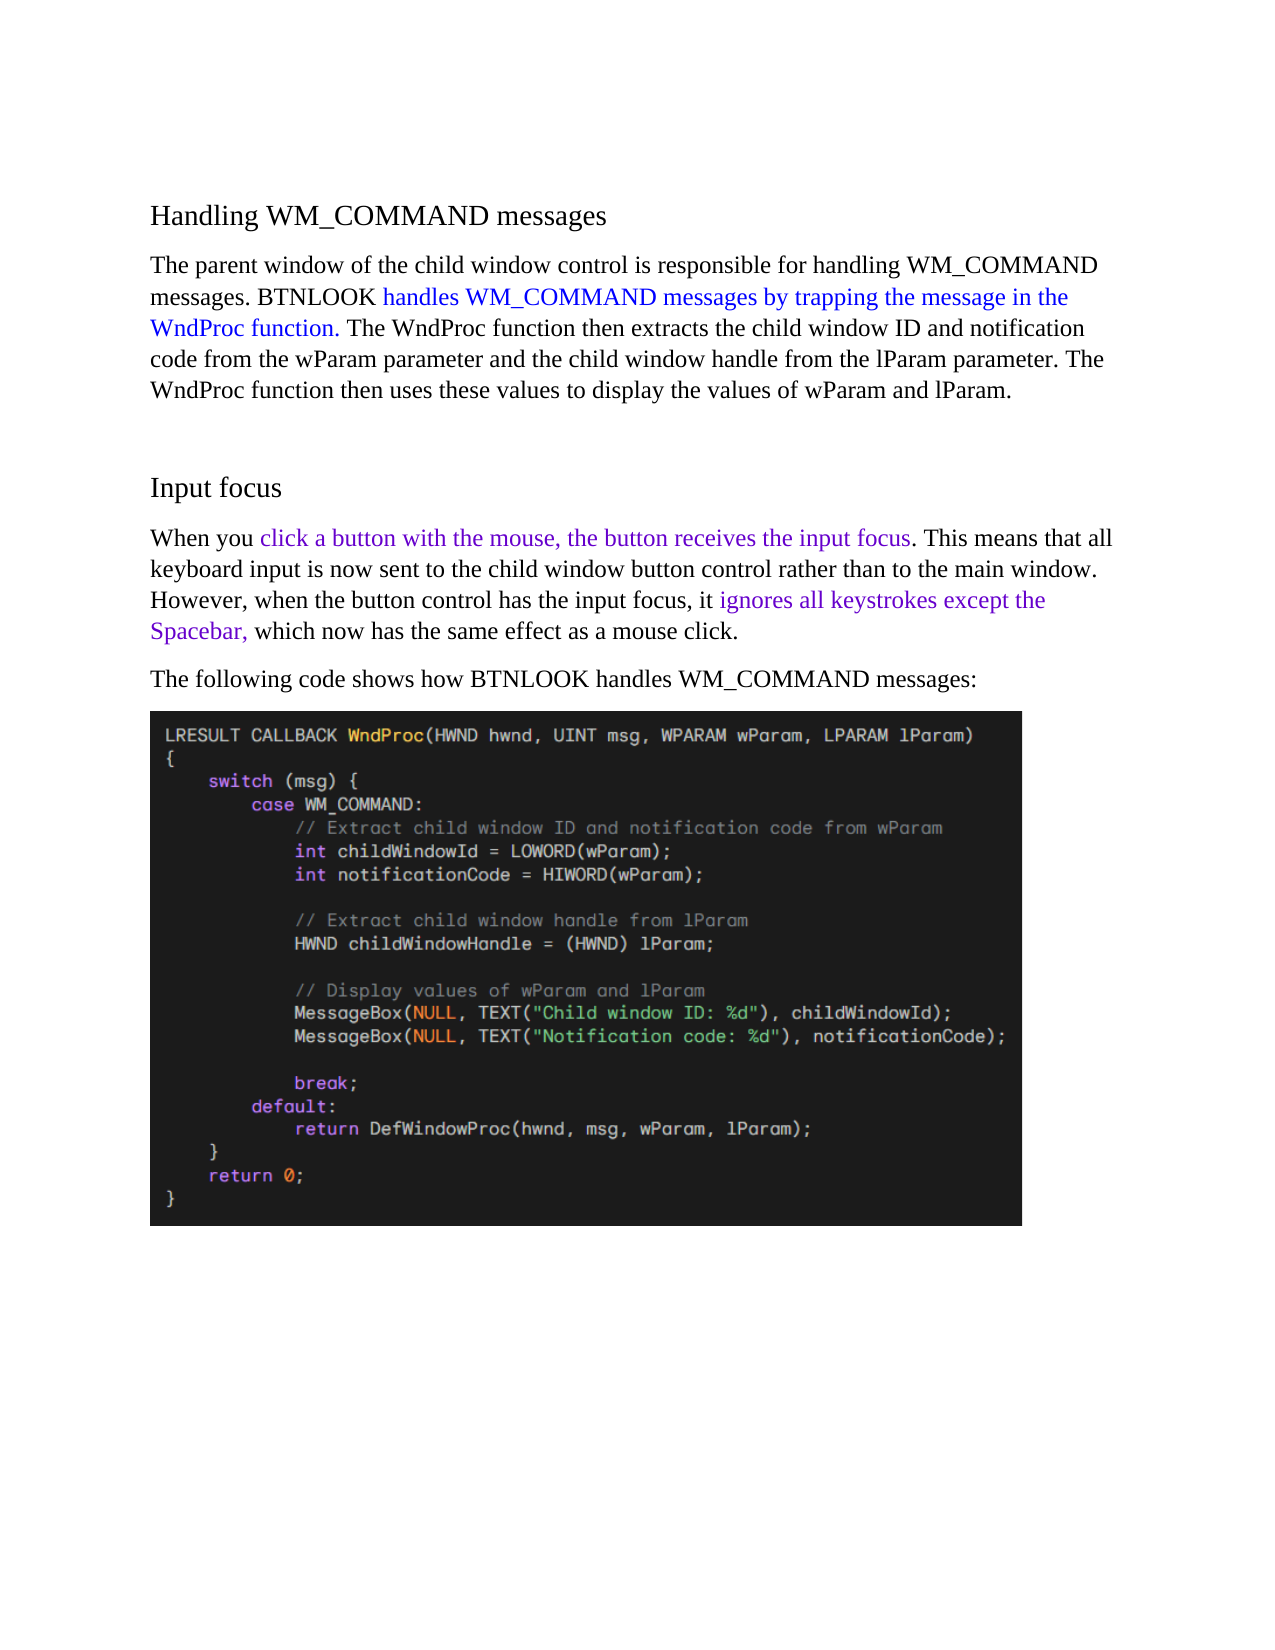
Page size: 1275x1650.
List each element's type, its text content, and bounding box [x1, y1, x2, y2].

text Input focus [150, 470, 1125, 504]
text Handling WM_COMMAND messages [150, 198, 1125, 231]
text The following code shows how BTNLOOK handles WM_COMMAND messages: [150, 664, 1125, 692]
text The parent window of the child window control is responsible for handling WM_COMMAND messages. BTNLOOK handles WM_COMMAND messages by trapping the message in the WndProc function. The WndProc function then extracts the child window ID and notification code from the wParam parameter and the child window handle from the lParam parameter. The WndProc function then uses these values to display the values of wParam and lParam. [150, 251, 1125, 403]
text When you click a button with the mouse, the button receives the input focus. This means that all keyboard input is now sent to the child window button control rather than to the main window. However, when the button control has the input focus, it ignores all keystrokes except the Spacebar, which now has the same effect as a mouse click. [150, 523, 1125, 645]
picture [150, 711, 1023, 1226]
